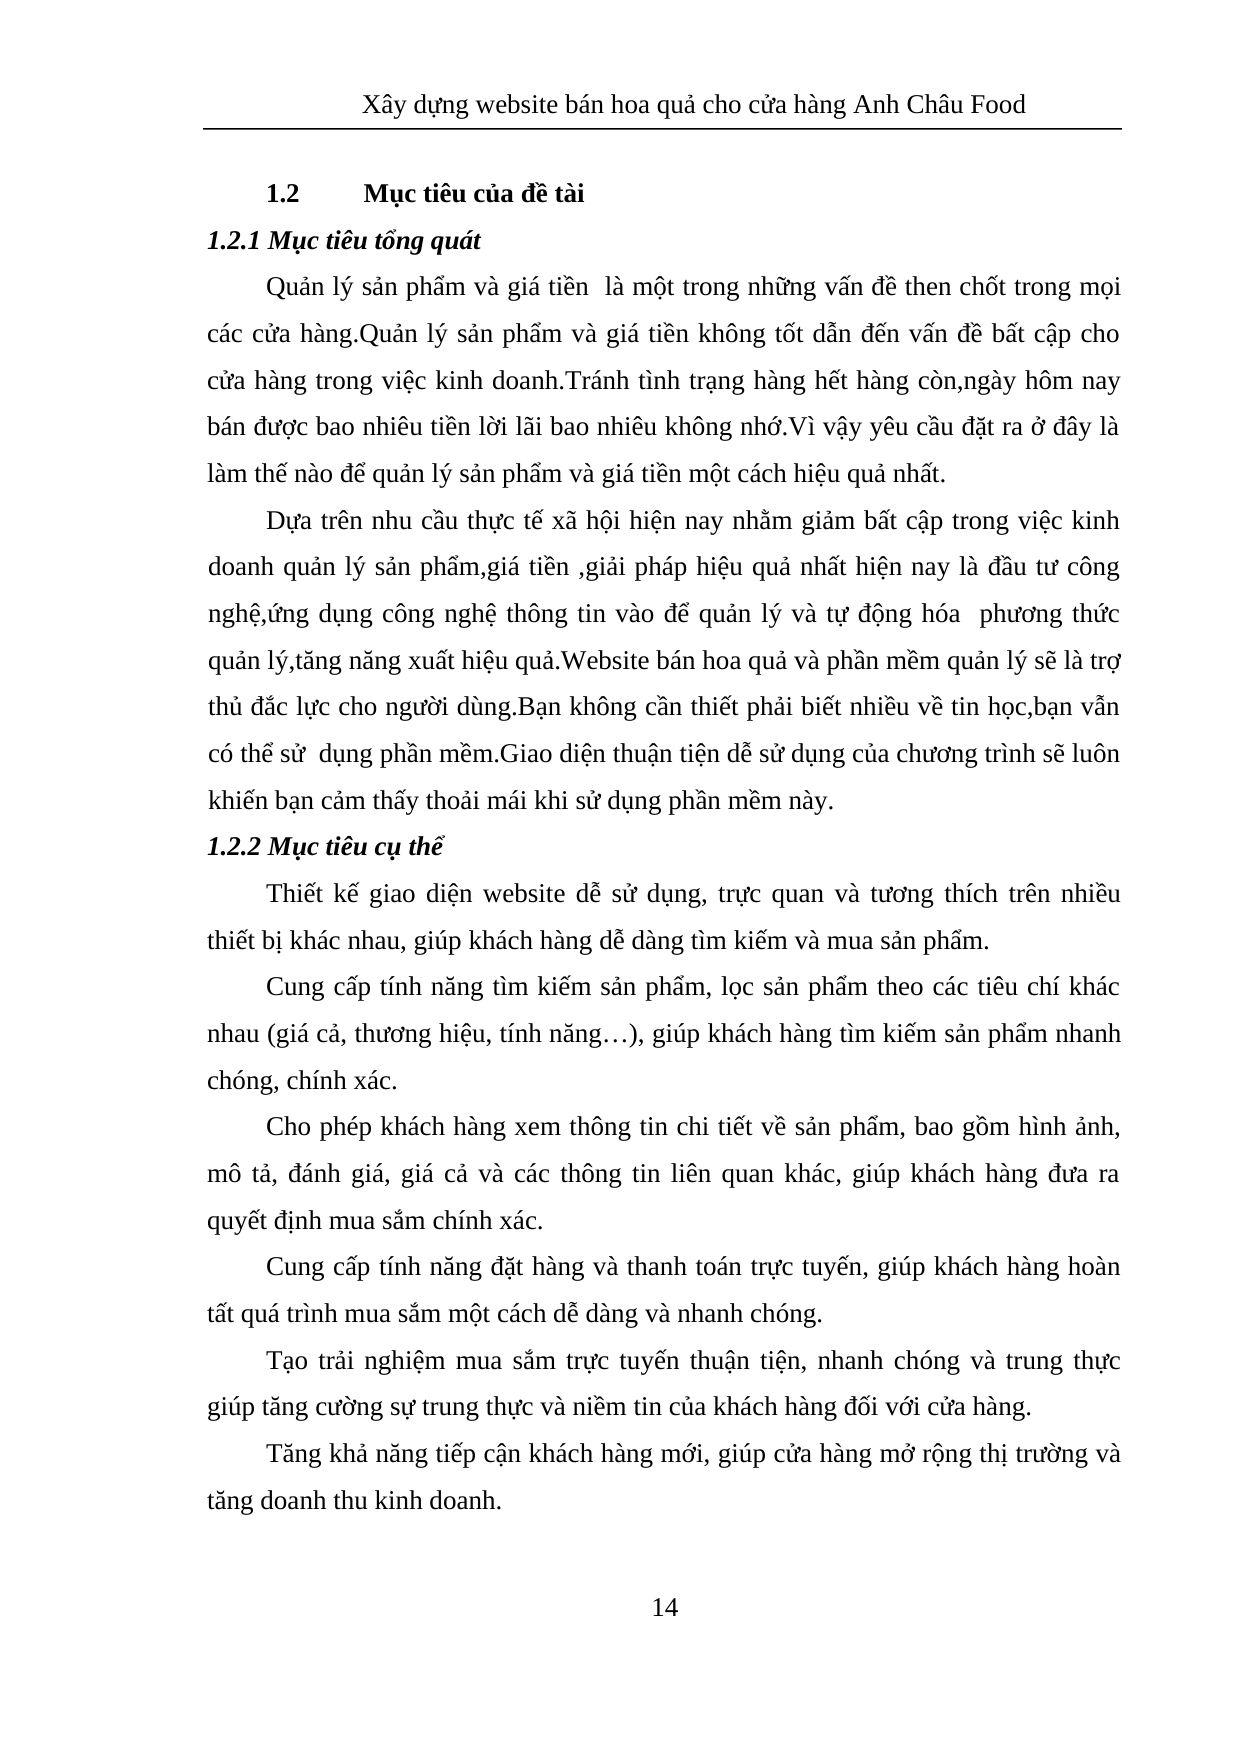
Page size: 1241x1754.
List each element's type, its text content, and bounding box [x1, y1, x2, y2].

text Dựa trên nhu cầu thực tế xã hội hiện nay nhằm giảm bất cập trong việc kinh doanh quản lý sản phẩm,giá tiền ,giải pháp hiệu quả nhất hiện nay là đầu tư công nghệ,ứng dụng công nghệ thông tin vào để quản lý và tự động hóa phương thức quản lý,tăng năng xuất hiệu quả.Website bán hoa quả và phần mềm quản lý sẽ là trợ thủ đắc lực cho người dùng.Bạn không cần thiết phải biết nhiều về tin học,bạn vẫn có thể sử dụng phần mềm.Giao diện thuận tiện dễ sử dụng của chương trình sẽ luôn khiến bạn cảm thấy thoải mái khi sử dụng phần mềm này. [208, 504, 1122, 815]
text Cung cấp tính năng đặt hàng và thanh toán trực tuyến, giúp khách hàng hoàn tất quá trình mua sắm một cách dễ dàng và nhanh chóng. [207, 1251, 1122, 1328]
text 1.2.2 Mục tiêu cụ thể [207, 831, 1122, 862]
text Cho phép khách hàng xem thông tin chi tiết về sản phẩm, bao gồm hình ảnh, mô tả, đánh giá, giá cả và các thông tin liên quan khác, giúp khách hàng đưa ra quyết định mua sắm chính xác. [207, 1111, 1122, 1235]
text 1.2.1 Mục tiêu tổng quát [207, 224, 1122, 255]
text Tạo trải nghiệm mua sắm trực tuyến thuận tiện, nhanh chóng và trung thực giúp tăng cường sự trung thực và niềm tin của khách hàng đối với cửa hàng. [207, 1344, 1122, 1422]
text Quản lý sản phẩm và giá tiền là một trong những vấn đề then chốt trong mọi các cửa hàng.Quản lý sản phẩm và giá tiền không tốt dẫn đến vấn đề bất cập cho cửa hàng trong việc kinh doanh.Tránh tình trạng hàng hết hàng còn,ngày hôm nay bán được bao nhiêu tiền lời lãi bao nhiêu không nhớ.Vì vậy yêu cầu đặt ra ở đây là làm thế nào để quản lý sản phẩm và giá tiền một cách hiệu quả nhất. [207, 271, 1122, 488]
text Tăng khả năng tiếp cận khách hàng mới, giúp cửa hàng mở rộng thị trường và tăng doanh thu kinh doanh. [207, 1437, 1122, 1515]
text Cung cấp tính năng tìm kiếm sản phẩm, lọc sản phẩm theo các tiêu chí khác nhau (giá cả, thương hiệu, tính năng…), giúp khách hàng tìm kiếm sản phẩm nhanh chóng, chính xác. [207, 971, 1122, 1095]
text Mục tiêu của đề tài [207, 177, 1122, 208]
text Thiết kế giao diện website dễ sử dụng, trực quan và tương thích trên nhiều thiết bị khác nhau, giúp khách hàng dễ dàng tìm kiếm và mua sản phẩm. [207, 877, 1122, 955]
